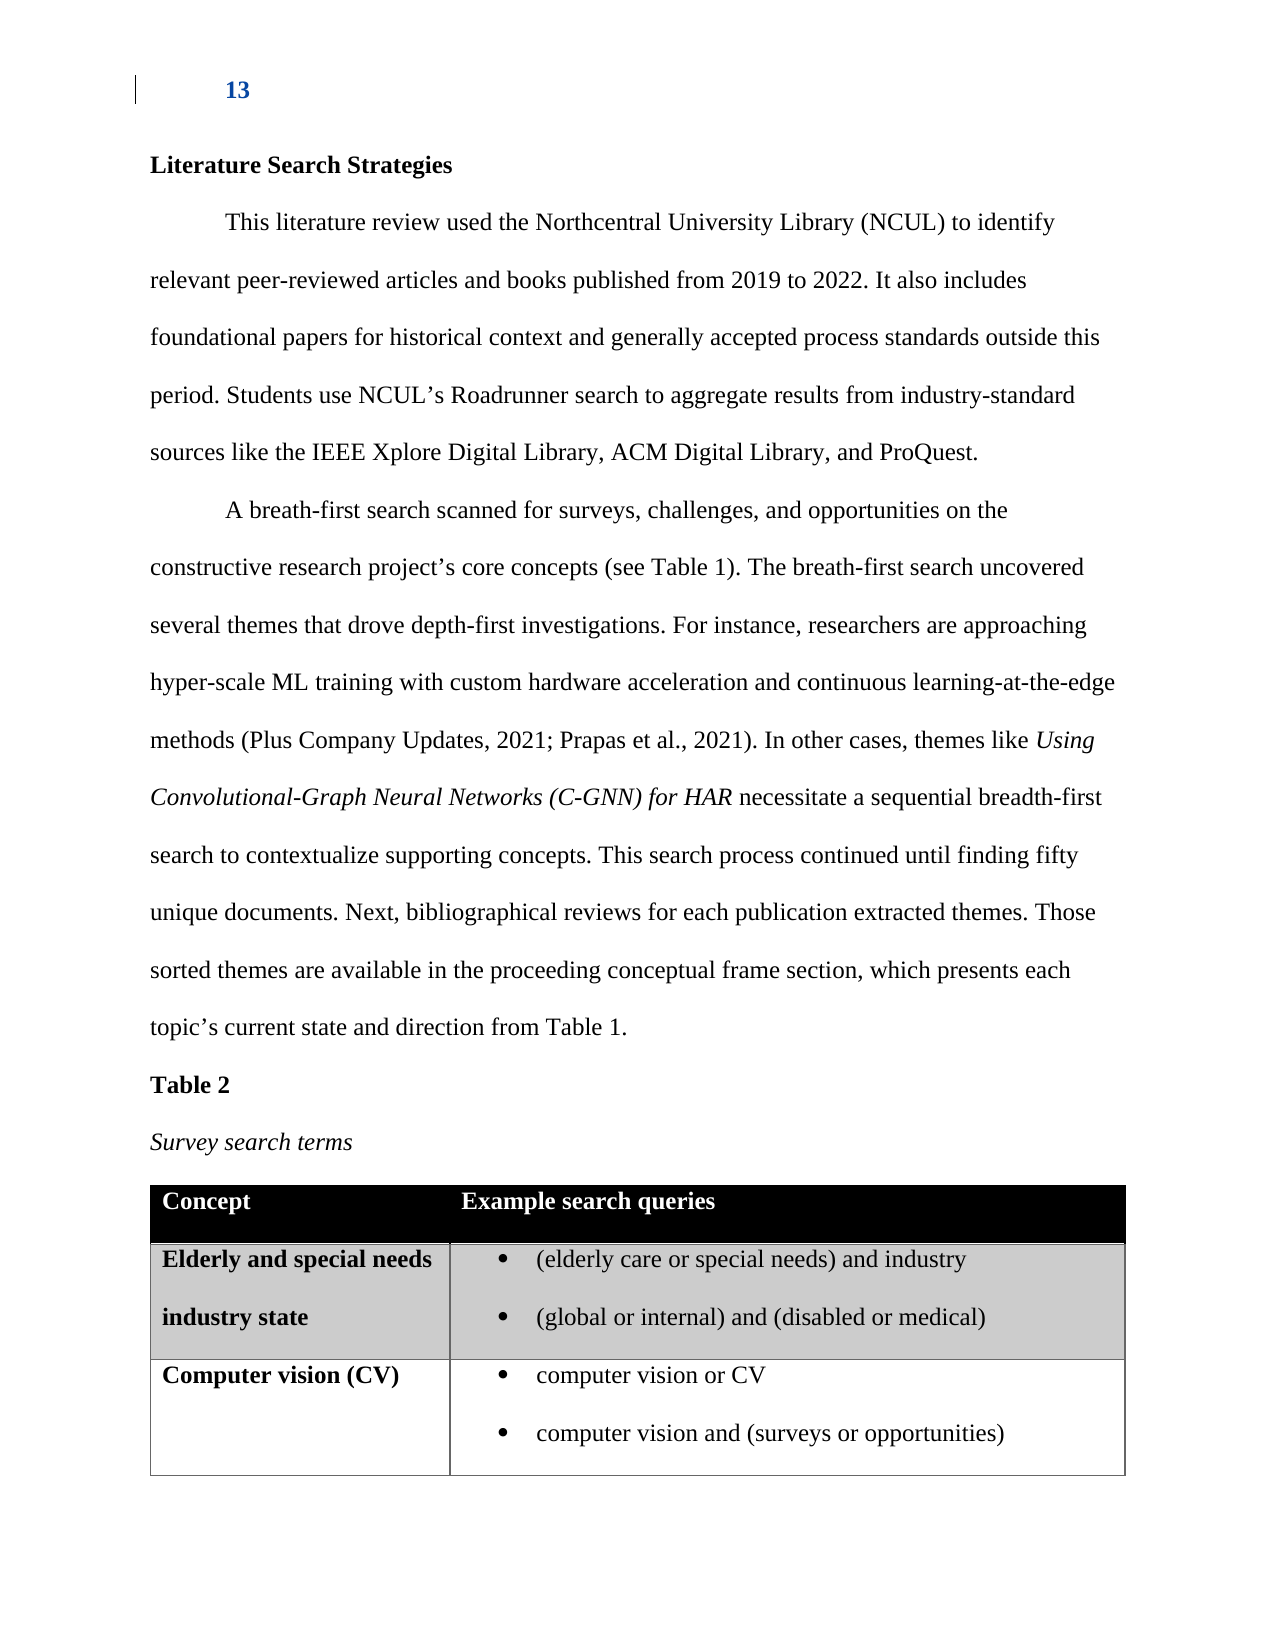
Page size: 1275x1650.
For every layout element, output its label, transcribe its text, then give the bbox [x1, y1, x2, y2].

text Table 2 Survey search terms [150, 1070, 1125, 1156]
table_cell Computer vision (CV) [151, 1360, 449, 1475]
table_cell (elderly care or special needs) and industry (global or internal) and (disabled or medical) [451, 1245, 1124, 1359]
table_cell Elderly and special needs industry state [151, 1245, 449, 1359]
text A breath-first search scanned for surveys, challenges, and opportunities on the constructive research project’s core concepts (see Table 1). The breath-first search uncovered several themes that drove depth-first investigations. For instance, researchers are approaching hyper-scale ML training with custom hardware acceleration and continuous learning-at-the-edge methods (Plus Company Updates, 2021; Prapas et al., 2021). In other cases, themes like Using Convolutional-Graph Neural Networks (C-GNN) for HAR necessitate a sequential breadth-first search to contextualize supporting concepts. This search process continued until finding fifty unique documents. Next, bibliographical reviews for each publication extracted themes. Those sorted themes are available in the proceeding conceptual frame section, which presents each topic’s current state and direction from Table 1. [150, 495, 1125, 1041]
table_header Example search queries [451, 1186, 1124, 1243]
table_cell computer vision or CV computer vision and (surveys or opportunities) [451, 1360, 1124, 1475]
table_header Concept [151, 1186, 449, 1243]
subtitle Literature Search Strategies [150, 150, 1125, 179]
text This literature review used the Northcentral University Library (NCUL) to identify relevant peer-reviewed articles and books published from 2019 to 2022. It also includes foundational papers for historical context and generally accepted process standards outside this period. Students use NCUL’s Roadrunner search to aggregate results from industry-standard sources like the IEEE Xplore Digital Library, ACM Digital Library, and ProQuest. [150, 207, 1125, 466]
